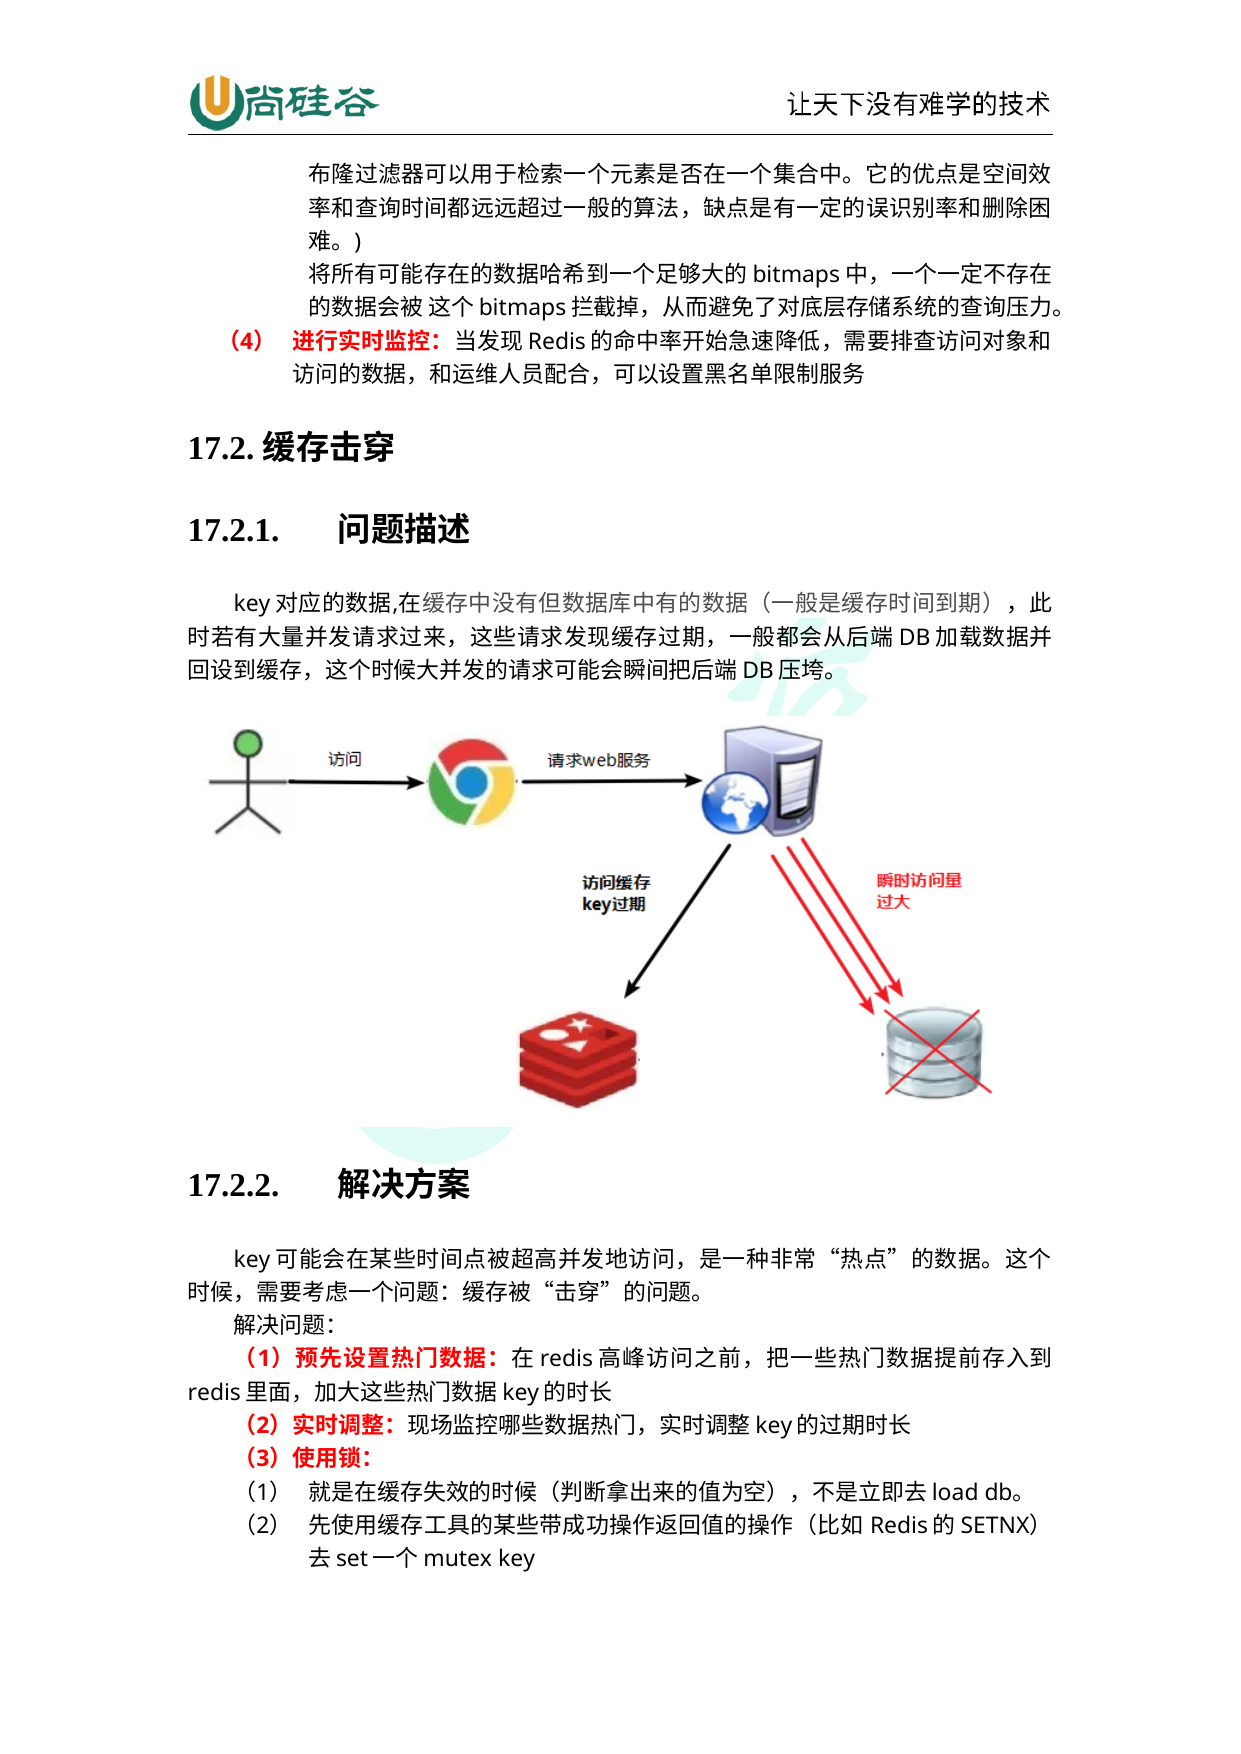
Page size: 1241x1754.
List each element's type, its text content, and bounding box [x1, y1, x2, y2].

picture [187, 73, 1053, 132]
text 解决问题： [187, 1307, 1053, 1340]
text （2）实时调整：现场监控哪些数据热门，实时调整key的过期时长 [187, 1407, 1053, 1440]
list 就是在缓存失效的时候（判断拿出来的值为空），不是立即去load db。 [233, 1474, 1053, 1507]
text key对应的数据,在缓存中没有但数据库中有的数据（一般是缓存时间到期），此时若有大量并发请求过来，这些请求发现缓存过期，一般都会从后端DB加载数据并回设到缓存，这个时候大并发的请求可能会瞬间把后端DB压垮。 [187, 585, 1053, 685]
picture [187, 716, 1053, 1127]
list 解决方案 [187, 1158, 1053, 1206]
text （1）预先设置热门数据：在redis高峰访问之前，把一些热门数据提前存入到redis里面，加大这些热门数据key的时长 [187, 1340, 1053, 1407]
list 问题描述 [187, 503, 1053, 551]
text （3）使用锁： [187, 1440, 1053, 1474]
text key可能会在某些时间点被超高并发地访问，是一种非常“热点”的数据。这个时候，需要考虑一个问题：缓存被“击穿”的问题。 [187, 1241, 1053, 1307]
list 缓存击穿 [187, 420, 1053, 469]
list 布隆过滤器可以用于检索一个元素是否在一个集合中。它的优点是空间效率和查询时间都远远超过一般的算法，缺点是有一定的误识别率和删除困难。) [308, 156, 1053, 256]
list 先使用缓存工具的某些带成功操作返回值的操作（比如Redis的SETNX）去set一个mutex key [233, 1507, 1053, 1574]
list 将所有可能存在的数据哈希到一个足够大的bitmaps中，一个一定不存在的数据会被 这个bitmaps拦截掉，从而避免了对底层存储系统的查询压力。 [308, 256, 1053, 323]
list 进行实时监控：当发现Redis的命中率开始急速降低，需要排查访问对象和访问的数据，和运维人员配合，可以设置黑名单限制服务 [217, 323, 1053, 389]
